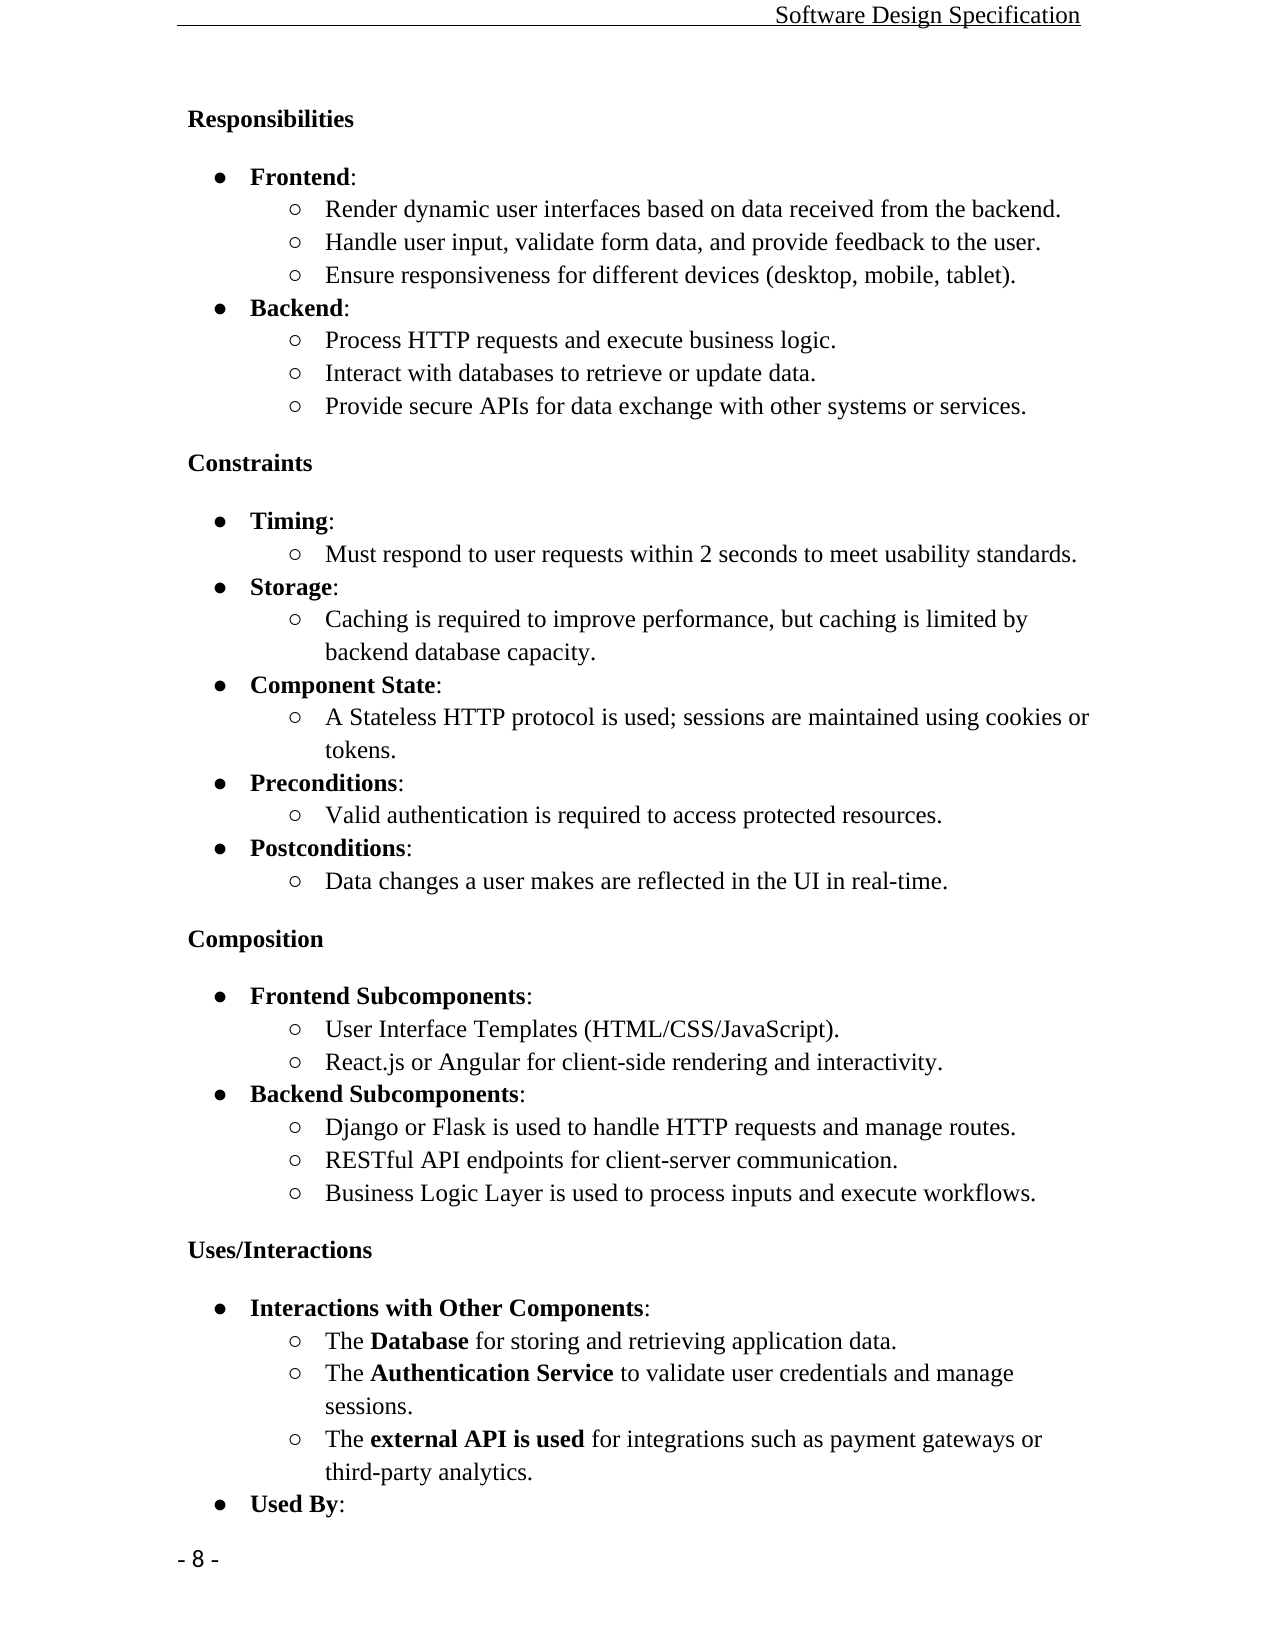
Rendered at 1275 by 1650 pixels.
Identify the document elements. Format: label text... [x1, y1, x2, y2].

list Backend Subcomponents: [212, 1079, 1098, 1108]
list Timing: [212, 506, 1098, 535]
list Frontend: [212, 162, 1098, 191]
subtitle Constraints [187, 448, 1100, 477]
list User Interface Templates (HTML/CSS/JavaScript). [287, 1014, 1098, 1043]
list Provide secure APIs for data exchange with other systems or services. [287, 391, 1098, 419]
subtitle Composition [187, 924, 1100, 952]
list The external API is used for integrations such as payment gateways or third-party analytics. [287, 1424, 1098, 1485]
list Django or Flask is used to handle HTTP requests and manage routes. [287, 1112, 1098, 1141]
list RESTful API endpoints for client-server communication. [287, 1145, 1098, 1174]
subtitle Uses/Interactions [187, 1235, 1100, 1264]
list Storage: [212, 572, 1098, 600]
subtitle Responsibilities [187, 104, 1100, 133]
list Caching is required to improve performance, but caching is limited by backend database capacity. [287, 604, 1098, 666]
list Interact with databases to retrieve or update data. [287, 358, 1098, 387]
list Valid authentication is required to access protected resources. [287, 801, 1098, 829]
list The Authentication Service to validate user credentials and manage sessions. [287, 1358, 1098, 1420]
list The Database for storing and retrieving application data. [287, 1326, 1098, 1354]
list Component State: [212, 670, 1098, 698]
list Ensure responsiveness for different devices (desktop, mobile, tablet). [287, 260, 1098, 289]
list Business Logic Layer is used to process inputs and execute workflows. [287, 1178, 1098, 1206]
list Must respond to user requests within 2 seconds to meet usability standards. [287, 539, 1098, 568]
list React.js or Angular for client-side rendering and interactivity. [287, 1047, 1098, 1076]
list Frontend Subcomponents: [212, 981, 1098, 1010]
list Data changes a user makes are reflected in the UI in real-time. [287, 866, 1098, 895]
list A Stateless HTTP protocol is used; sessions are maintained using cookies or tokens. [287, 702, 1098, 764]
list Handle user input, validate form data, and provide feedback to the user. [287, 227, 1098, 256]
list Postconditions: [212, 833, 1098, 862]
list Process HTTP requests and execute business logic. [287, 325, 1098, 354]
list Render dynamic user interfaces based on data received from the backend. [287, 194, 1098, 223]
list Preconditions: [212, 768, 1098, 797]
list Used By: [212, 1489, 1098, 1518]
list Backend: [212, 293, 1098, 321]
list Interactions with Other Components: [212, 1293, 1098, 1322]
